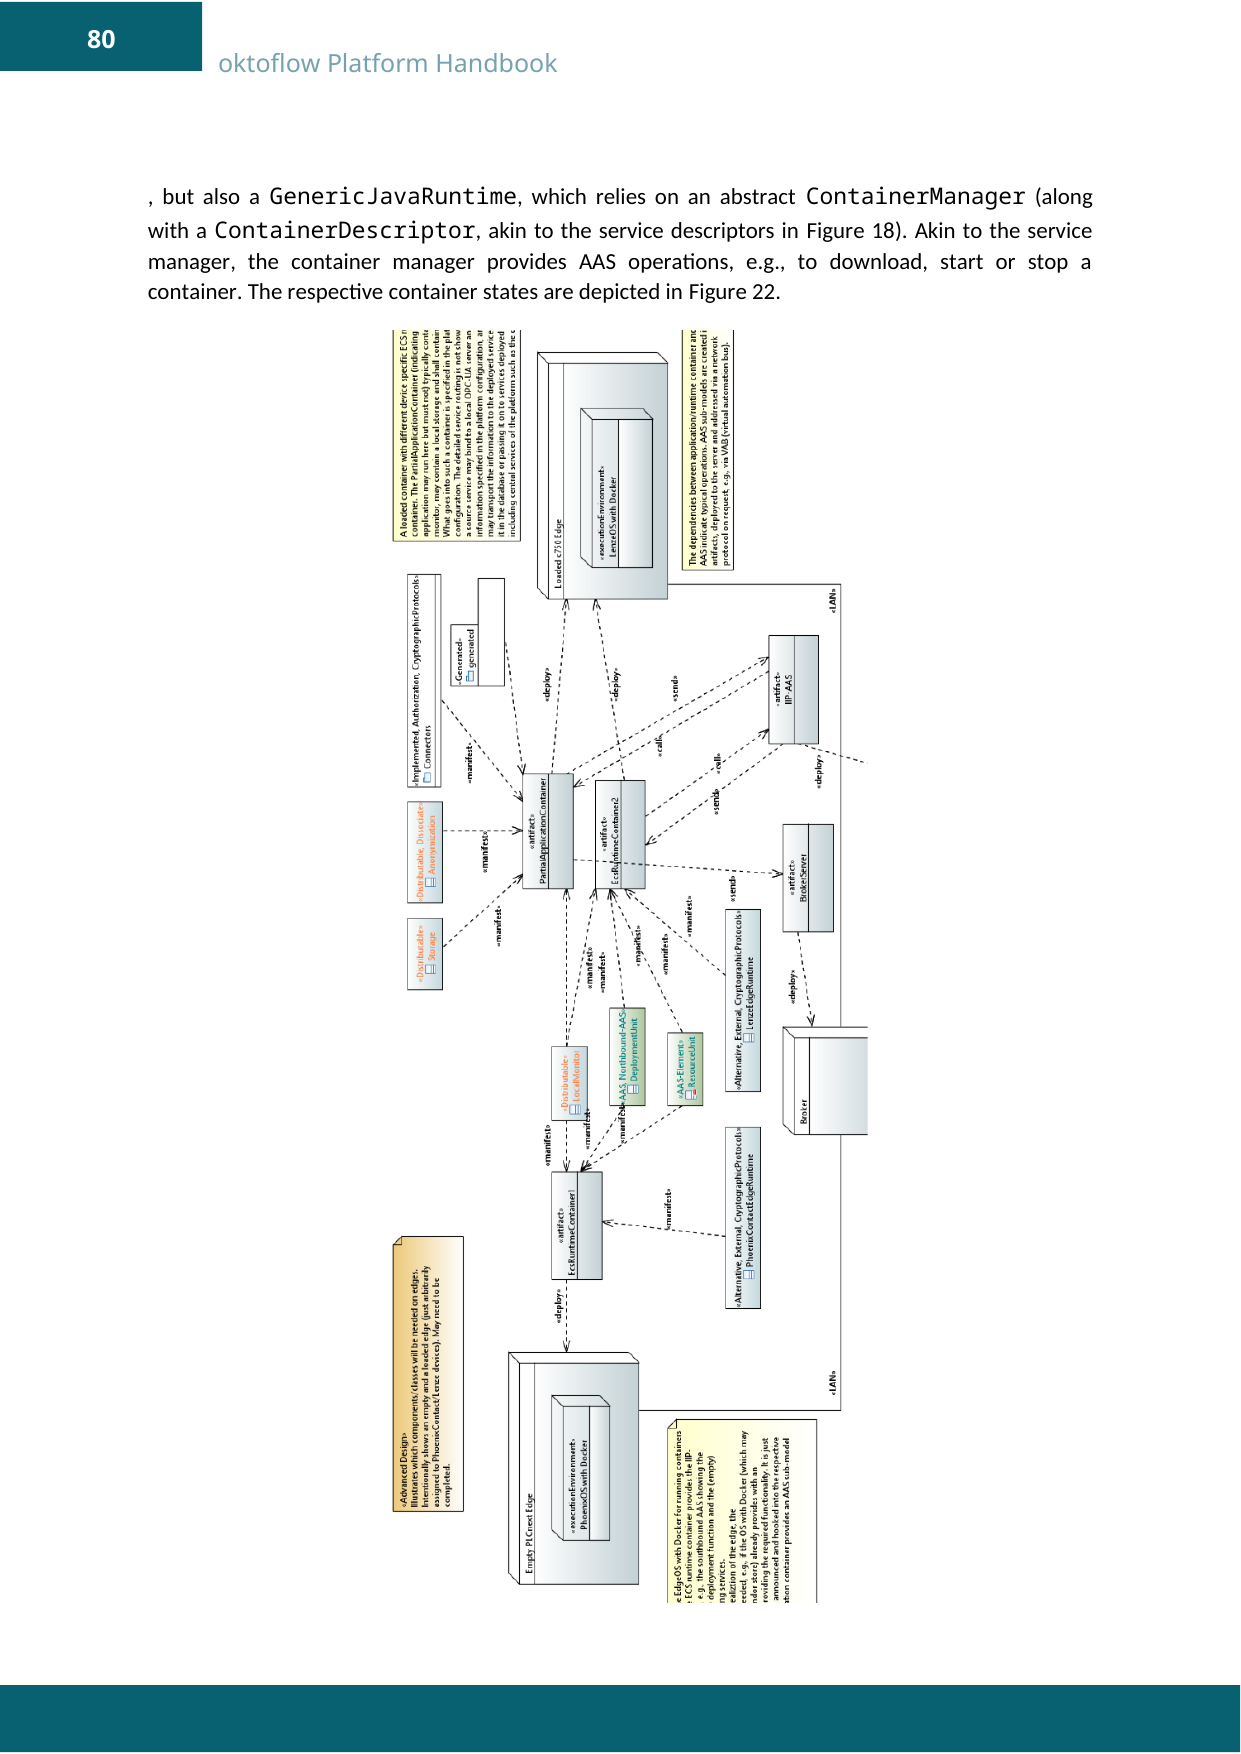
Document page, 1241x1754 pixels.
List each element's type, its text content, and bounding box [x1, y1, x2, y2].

text Figure 21, but also a GenericJavaRuntime, which relies on an abstract ContainerManager (along with a ContainerDescriptor, akin to the service descriptors in Figure 18). Akin to the service manager, the container manager provides AAS operations, e.g., to download, start or stop a container. The respective container states are depicted in Figure 22. [148, 180, 1093, 305]
picture [378, 330, 868, 1603]
